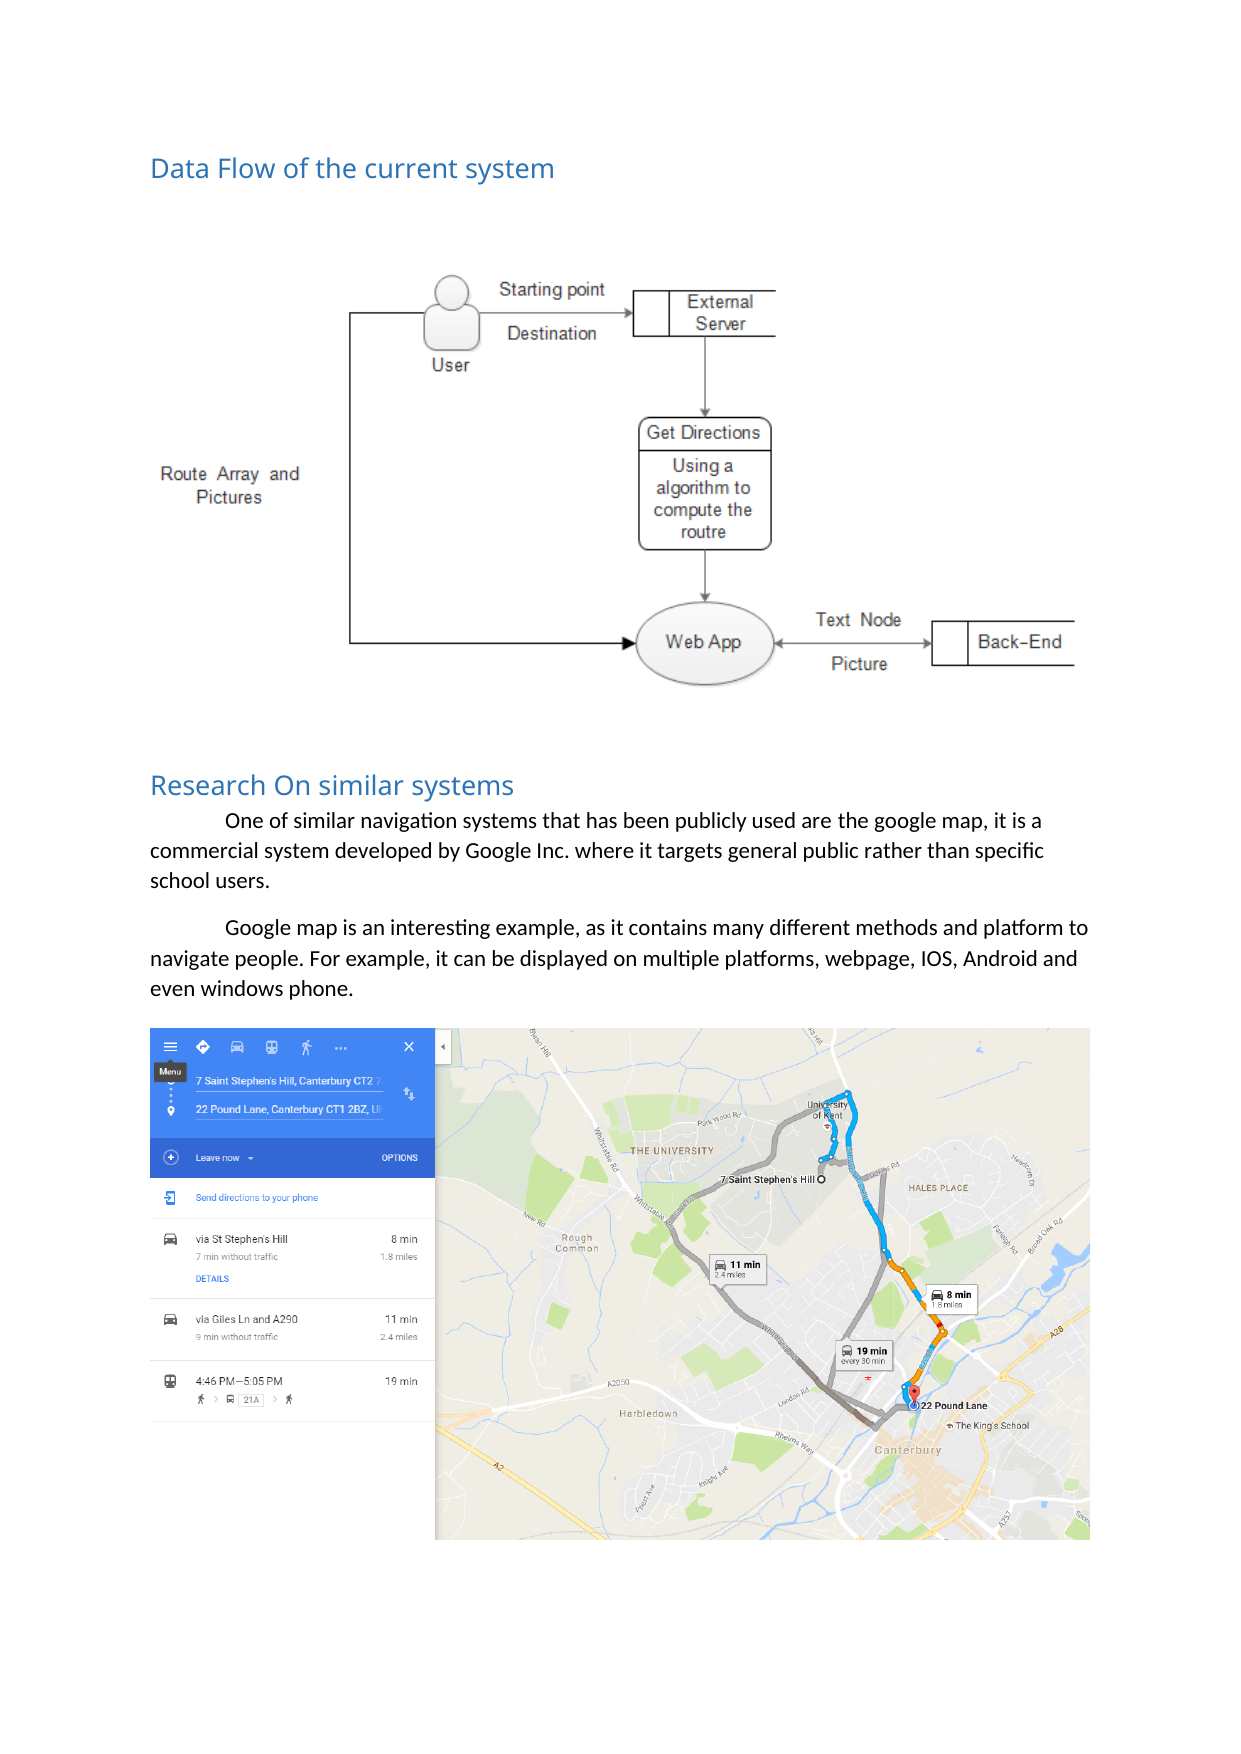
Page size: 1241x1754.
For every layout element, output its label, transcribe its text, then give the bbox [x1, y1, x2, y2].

picture [150, 1028, 1091, 1540]
picture [150, 236, 1091, 701]
subtitle Research On similar systems [150, 766, 1090, 803]
subtitle Data Flow of the current system [150, 150, 1090, 187]
text One of similar navigation systems that has been publicly used are the google map, it is a commercial system developed by Google Inc. where it targets general public rather than specific school users. [150, 806, 1090, 895]
text Google map is an interesting example, as it contains many different methods and platform to navigate people. For example, it can be displayed on multiple platforms, webpage, IOS, Android and even windows phone. [150, 913, 1090, 1002]
